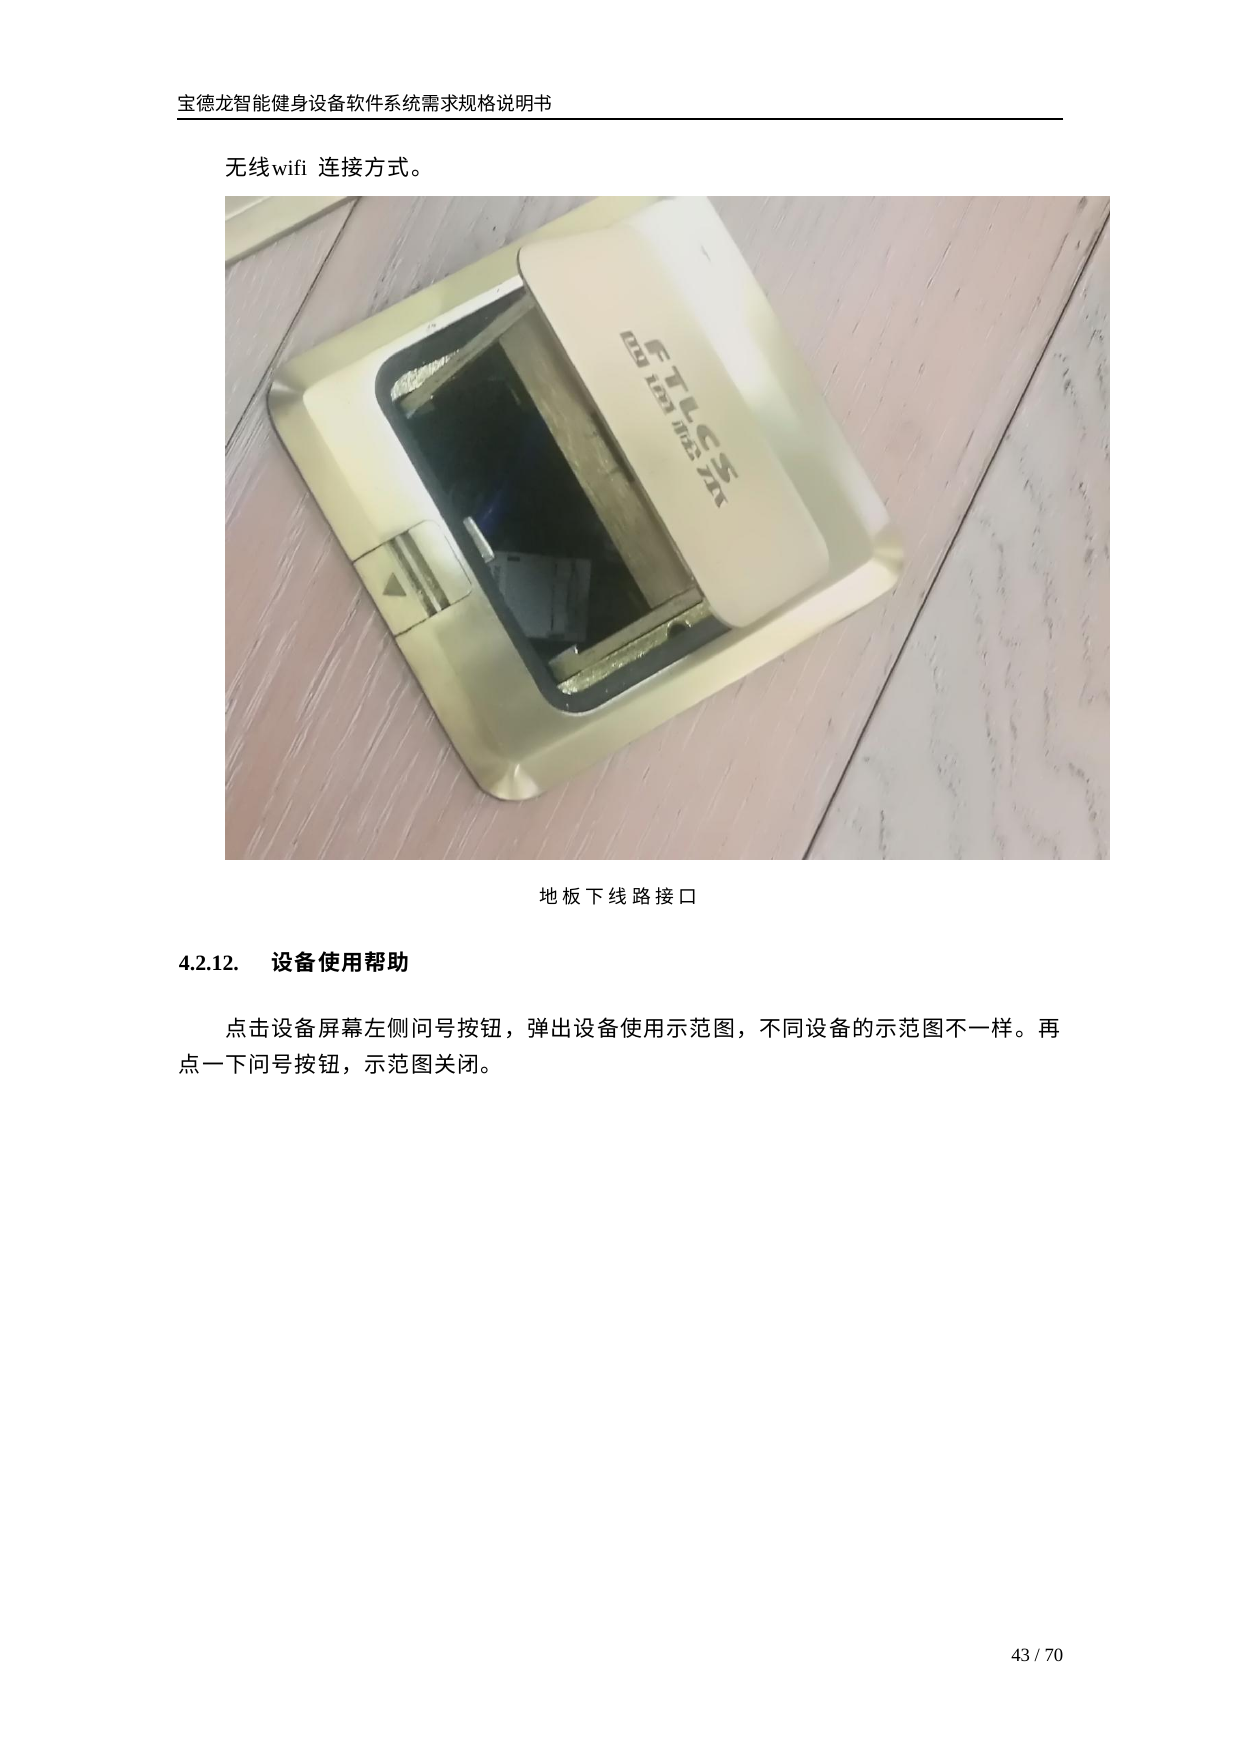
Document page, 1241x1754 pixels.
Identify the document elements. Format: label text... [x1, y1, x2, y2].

text 地板下线路接口 [179, 877, 1061, 913]
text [222, 148, 1061, 184]
subtitle 设备使用帮助 [179, 943, 1061, 979]
text 点击设备屏幕左侧问号按钮，弹出设备使用示范图，不同设备的示范图不一样。再点一下问号按钮，示范图关闭。 [179, 1008, 1061, 1081]
picture [225, 196, 1110, 860]
